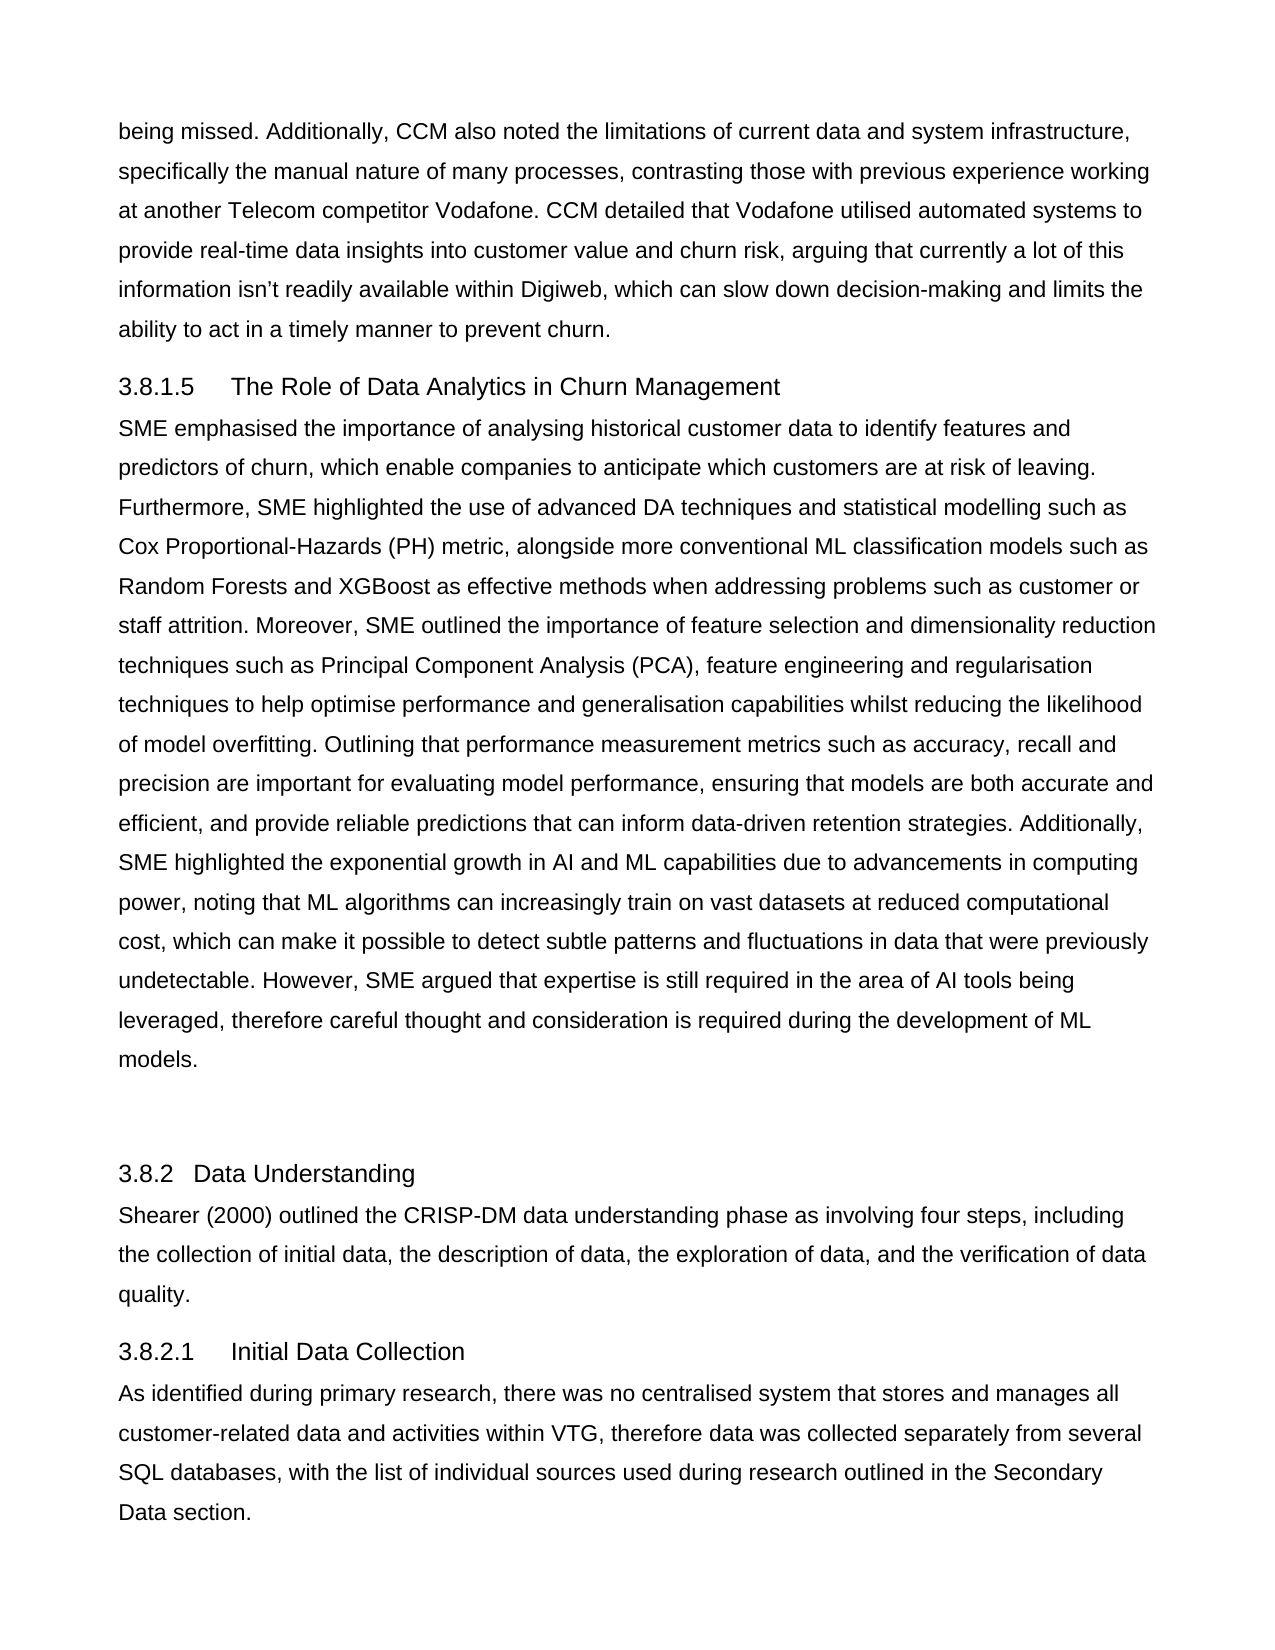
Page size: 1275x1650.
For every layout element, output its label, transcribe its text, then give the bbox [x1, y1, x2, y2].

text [118, 118, 1157, 342]
subtitle Initial Data Collection [118, 1337, 1157, 1366]
subtitle Data Understanding [118, 1159, 1157, 1187]
text Shearer (2000) outlined the CRISP-DM data understanding phase as involving four steps, including the collection of initial data, the description of data, the exploration of data, and the verification of data quality. [118, 1202, 1157, 1307]
subtitle The Role of Data Analytics in Churn Management [118, 372, 1157, 400]
text As identified during primary research, there was no centralised system that stores and manages all customer-related data and activities within VTG, therefore data was collected separately from several SQL databases, with the list of individual sources used during research outlined in the Secondary Data section. [118, 1380, 1157, 1525]
text SME emphasised the importance of analysing historical customer data to identify features and predictors of churn, which enable companies to anticipate which customers are at risk of leaving. Furthermore, SME highlighted the use of advanced DA techniques and statistical modelling such as Cox Proportional-Hazards (PH) metric, alongside more conventional ML classification models such as Random Forests and XGBoost as effective methods when addressing problems such as customer or staff attrition. Moreover, SME outlined the importance of feature selection and dimensionality reduction techniques such as Principal Component Analysis (PCA), feature engineering and regularisation techniques to help optimise performance and generalisation capabilities whilst reducing the likelihood of model overfitting. Outlining that performance measurement metrics such as accuracy, recall and precision are important for evaluating model performance, ensuring that models are both accurate and efficient, and provide reliable predictions that can inform data-driven retention strategies. Additionally, SME highlighted the exponential growth in AI and ML capabilities due to advancements in computing power, noting that ML algorithms can increasingly train on vast datasets at reduced computational cost, which can make it possible to detect subtle patterns and fluctuations in data that were previously undetectable. However, SME argued that expertise is still required in the area of AI tools being leveraged, therefore careful thought and consideration is required during the development of ML models. [118, 415, 1157, 1073]
